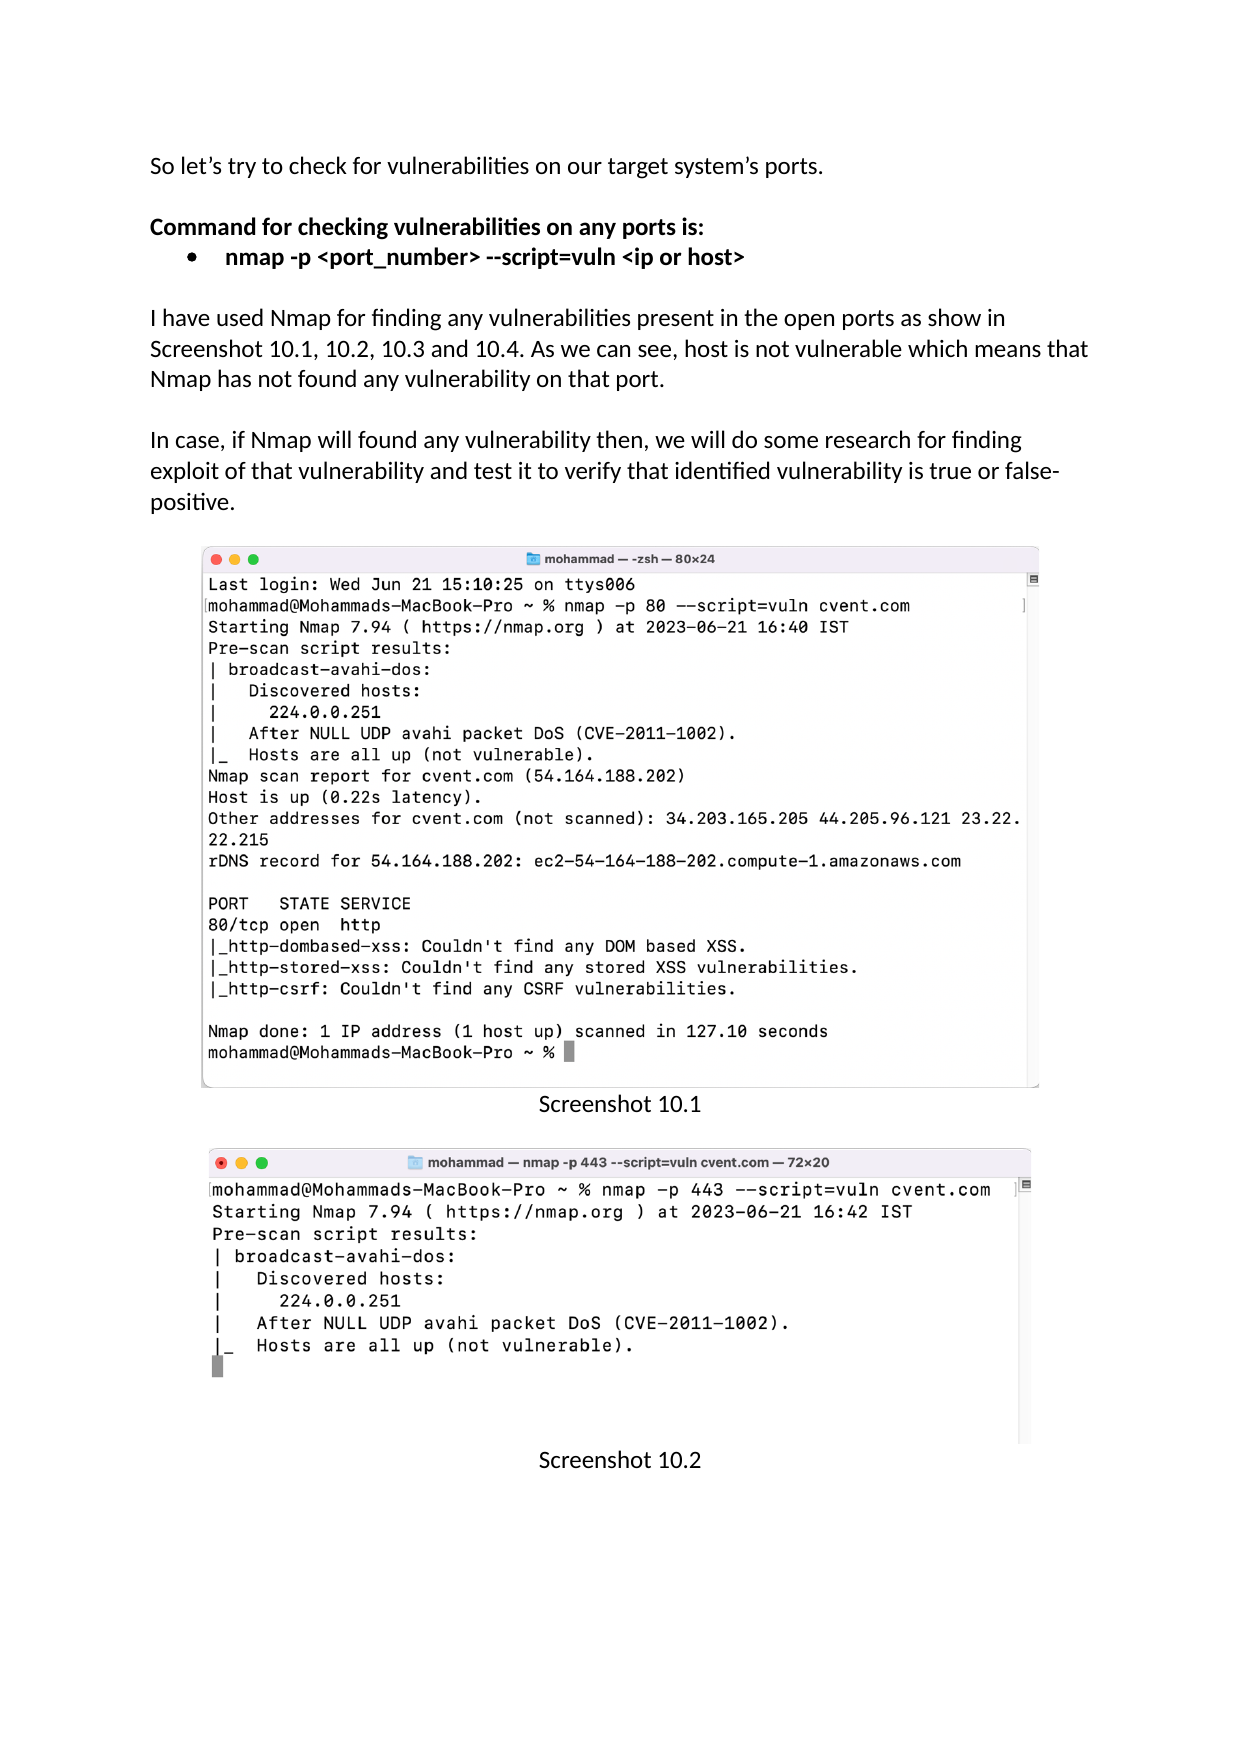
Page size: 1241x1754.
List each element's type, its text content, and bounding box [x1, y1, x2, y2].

text Screenshot 10.2 [150, 1444, 1090, 1474]
text In case, if Nmap will found any vulnerability then, we will do some research for finding exploit of that vulnerability and test it to verify that identified vulnerability is true or false-positive. [150, 394, 1090, 516]
text Command for checking vulnerabilities on any ports is: [150, 211, 1090, 242]
text I have used Nmap for finding any vulnerabilities present in the open ports as show in Screenshot 10.1, 10.2, 10.3 and 10.4. As we can see, host is not vulnerable which means that Nmap has not found any vulnerability on that port. [150, 303, 1090, 394]
picture [208, 1148, 1032, 1444]
text Screenshot 10.1 [150, 1088, 1090, 1118]
list nmap -p <port_number> --script=vuln <ip or host> [187, 242, 1090, 272]
picture [201, 546, 1040, 1088]
text So let’s try to check for vulnerabilities on our target system’s ports. [150, 150, 1090, 181]
